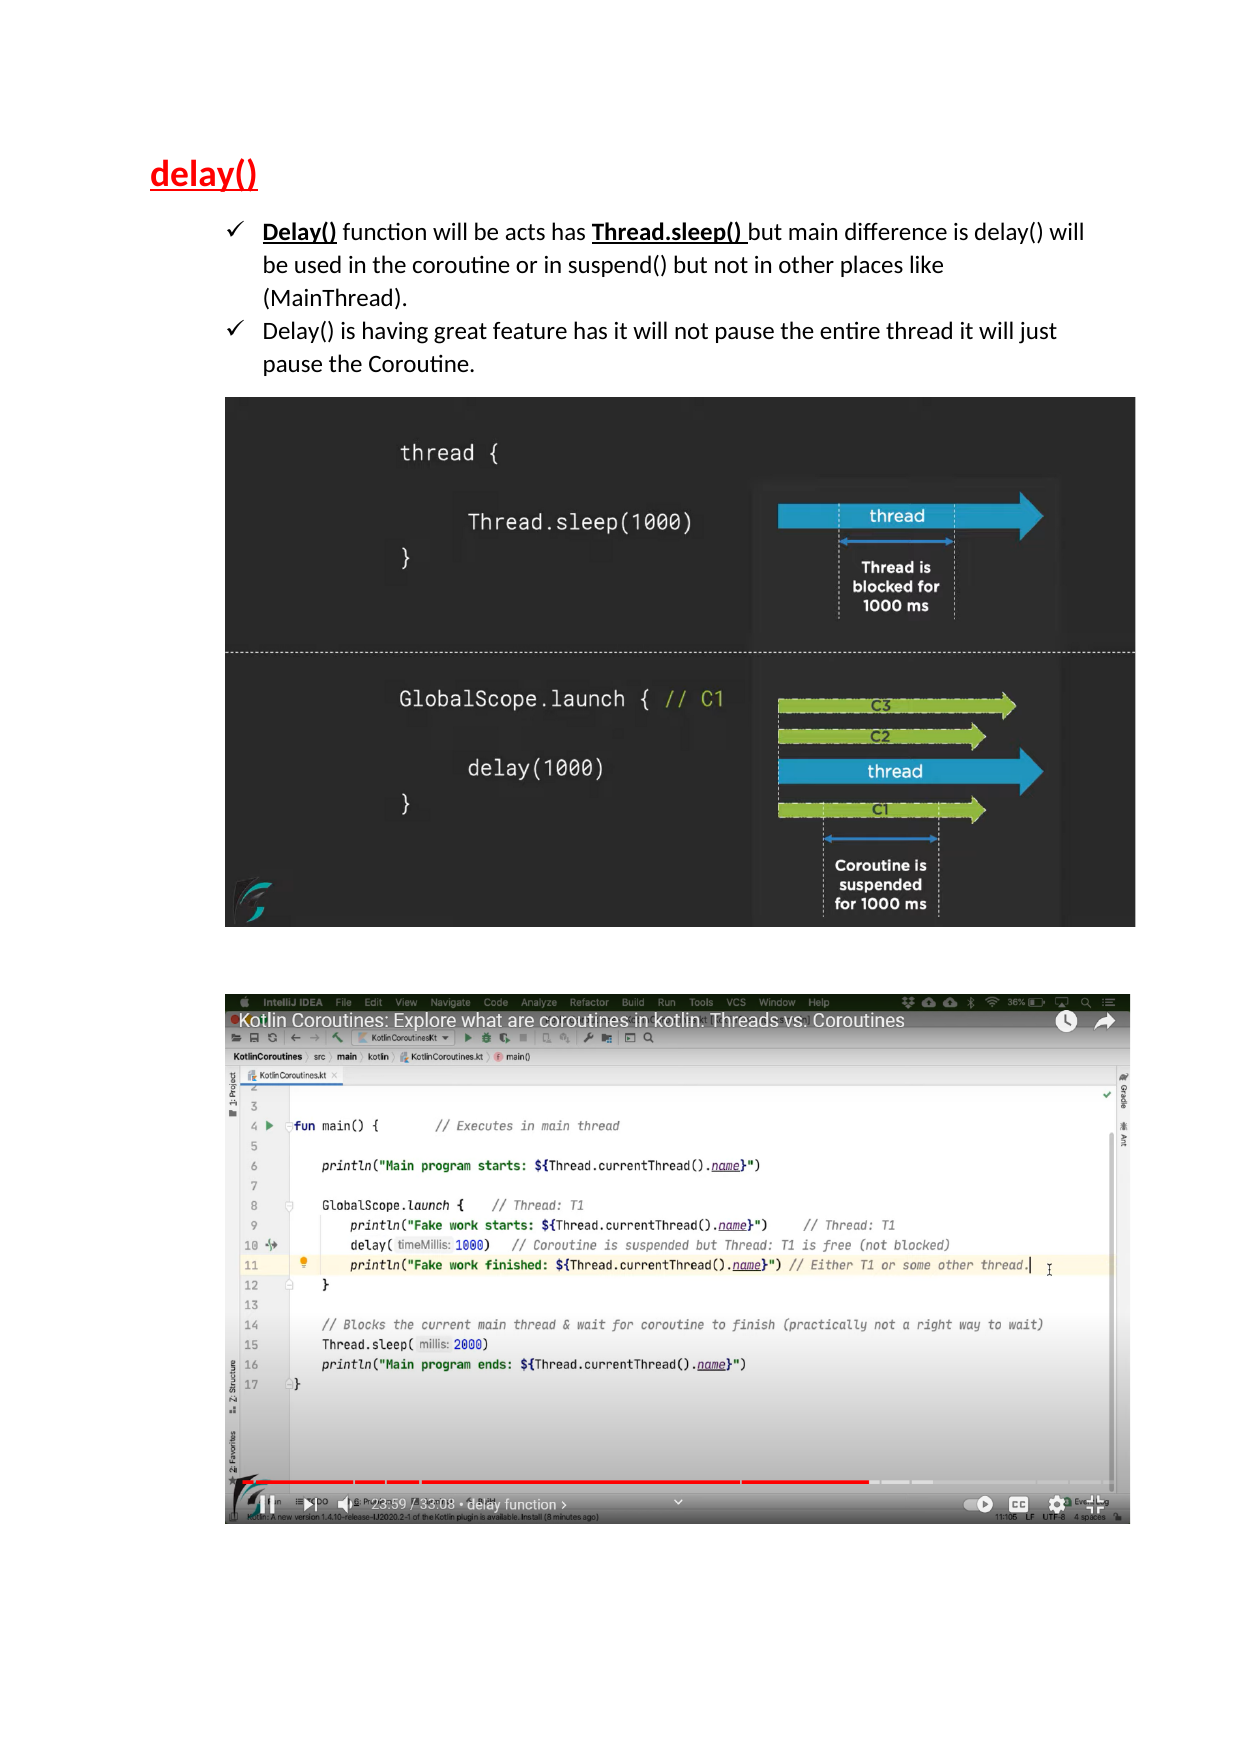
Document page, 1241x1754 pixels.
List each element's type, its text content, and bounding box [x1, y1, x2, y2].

picture [225, 397, 1136, 927]
text delay() [150, 150, 1090, 196]
picture [225, 994, 1131, 1524]
list Delay() is having great feature has it will not pause the entire thread it will just pause the Coroutine. [225, 315, 1090, 378]
list Delay() function will be acts has Thread.sleep() but main difference is delay() will be used in the coroutine or in suspend() but not in other places like (MainThread). [225, 216, 1090, 312]
